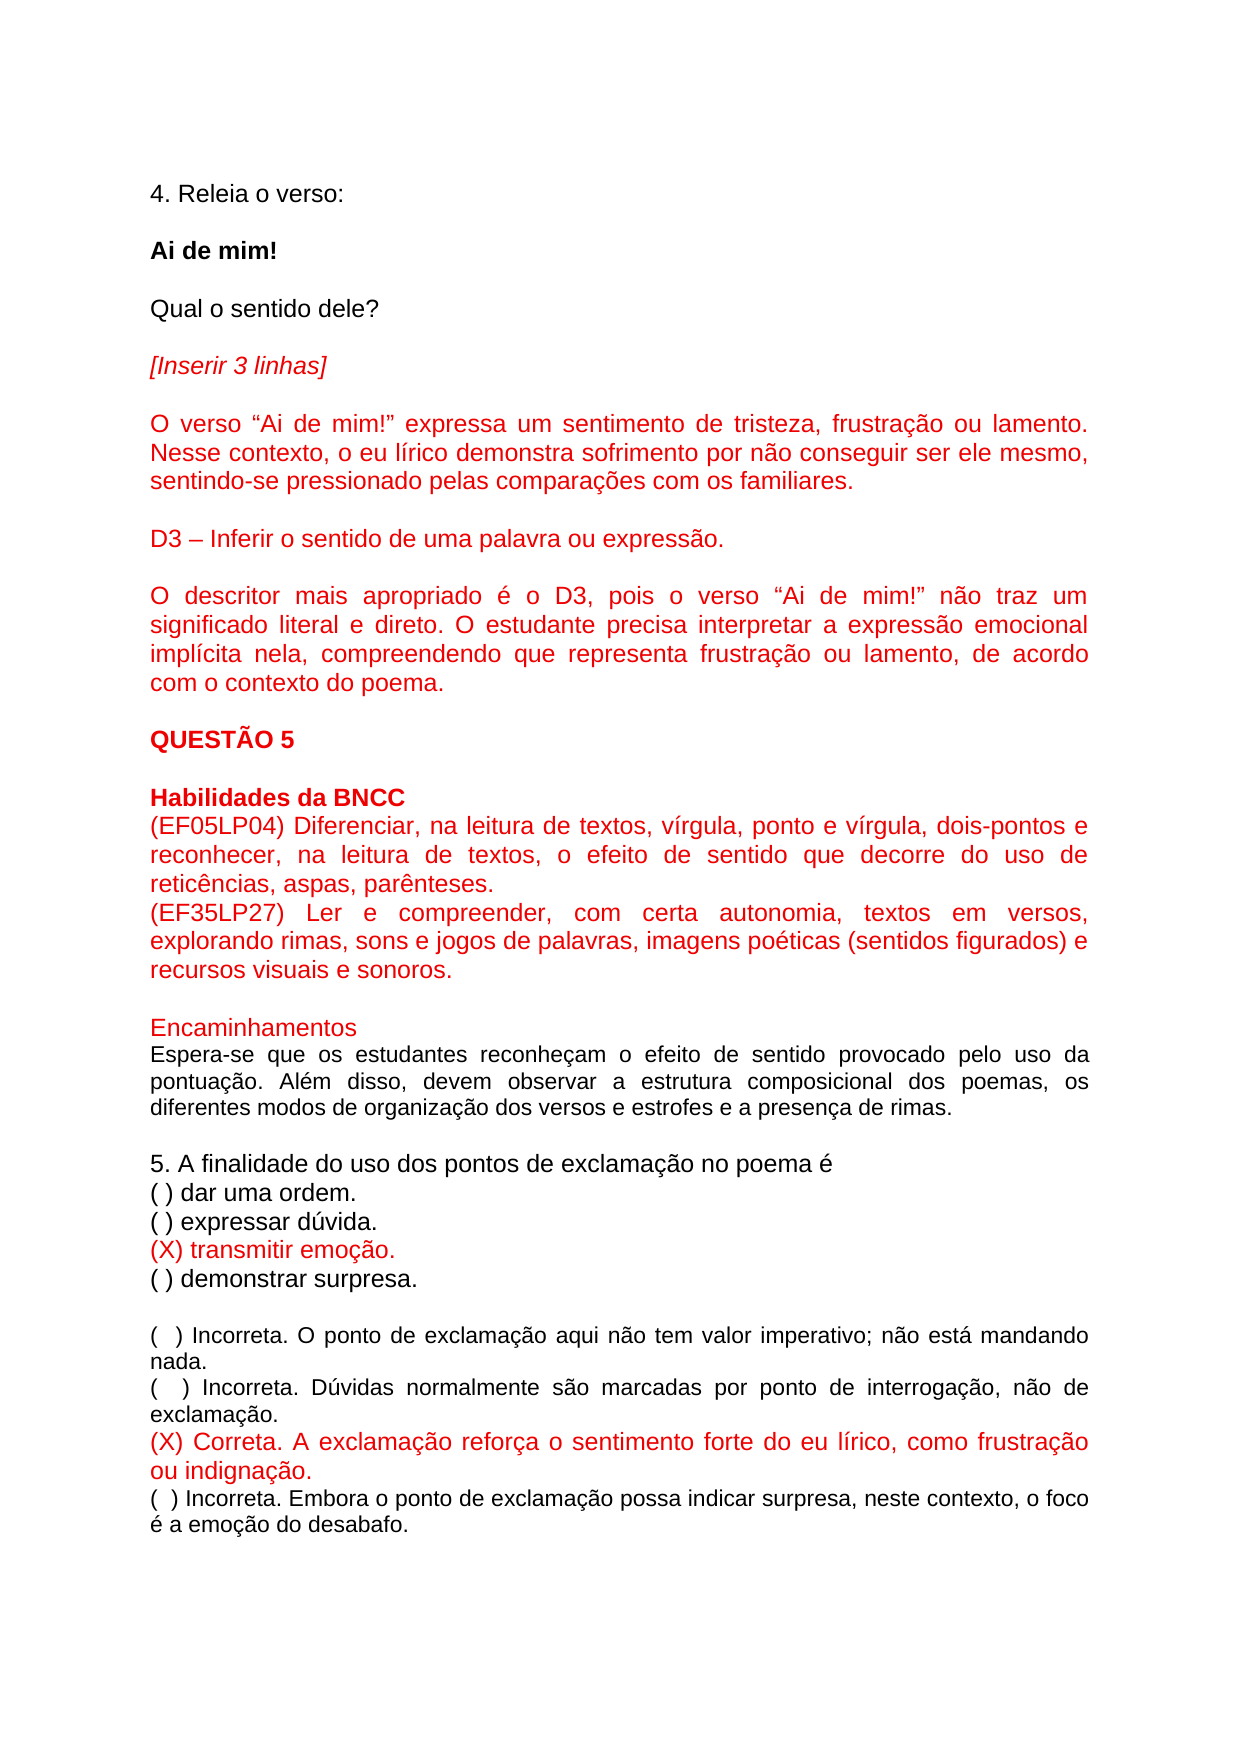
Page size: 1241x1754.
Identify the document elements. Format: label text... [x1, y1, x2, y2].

text O verso “Ai de mim!” expressa um sentimento de tristeza, frustração ou lamento. Nesse contexto, o eu lírico demonstra sofrimento por não conseguir ser ele mesmo, sentindo-se pressionado pelas comparações com os familiares. [150, 409, 1090, 495]
text Encaminhamentos [150, 1012, 1090, 1041]
text ( ) Incorreta. O ponto de exclamação aqui não tem valor imperativo; não está mandando nada. [150, 1322, 1090, 1374]
text Habilidades da BNCC [150, 782, 1090, 811]
text Qual o sentido dele? [150, 294, 1090, 322]
text [Inserir 3 linhas] [150, 351, 1090, 380]
text D3 – Inferir o sentido de uma palavra ou expressão. [150, 524, 1090, 552]
text ( ) Incorreta. Embora o ponto de exclamação possa indicar surpresa, neste contexto, o foco é a emoção do desabafo. [150, 1484, 1090, 1537]
text QUESTÃO 5 [150, 725, 1090, 754]
text Ai de mim! [150, 236, 1090, 265]
text (X) transmitir emoção. [150, 1235, 1090, 1264]
text ( ) Incorreta. Dúvidas normalmente são marcadas por ponto de interrogação, não de exclamação. [150, 1374, 1090, 1427]
text 4. Releia o verso: [150, 179, 1090, 207]
text Espera-se que os estudantes reconheçam o efeito de sentido provocado pelo uso da pontuação. Além disso, devem observar a estrutura composicional dos poemas, os diferentes modos de organização dos versos e estrofes e a presença de rimas. [150, 1041, 1090, 1120]
text (EF35LP27) Ler e compreender, com certa autonomia, textos em versos, explorando rimas, sons e jogos de palavras, imagens poéticas (sentidos figurados) e recursos visuais e sonoros. [150, 897, 1090, 984]
text (X) Correta. A exclamação reforça o sentimento forte do eu lírico, como frustração ou indignação. [150, 1427, 1090, 1484]
text ( ) dar uma ordem. [150, 1178, 1090, 1207]
text (EF05LP04) Diferenciar, na leitura de textos, vírgula, ponto e vírgula, dois-pontos e reconhecer, na leitura de textos, o efeito de sentido que decorre do uso de reticências, aspas, parênteses. [150, 811, 1090, 897]
text O descritor mais apropriado é o D3, pois o verso “Ai de mim!” não traz um significado literal e direto. O estudante precisa interpretar a expressão emocional implícita nela, compreendendo que representa frustração ou lamento, de acordo com o contexto do poema. [150, 581, 1090, 696]
text ( ) demonstrar surpresa. [150, 1264, 1090, 1293]
text ( ) expressar dúvida. [150, 1207, 1090, 1235]
text 5. A finalidade do uso dos pontos de exclamação no poema é [150, 1149, 1090, 1178]
